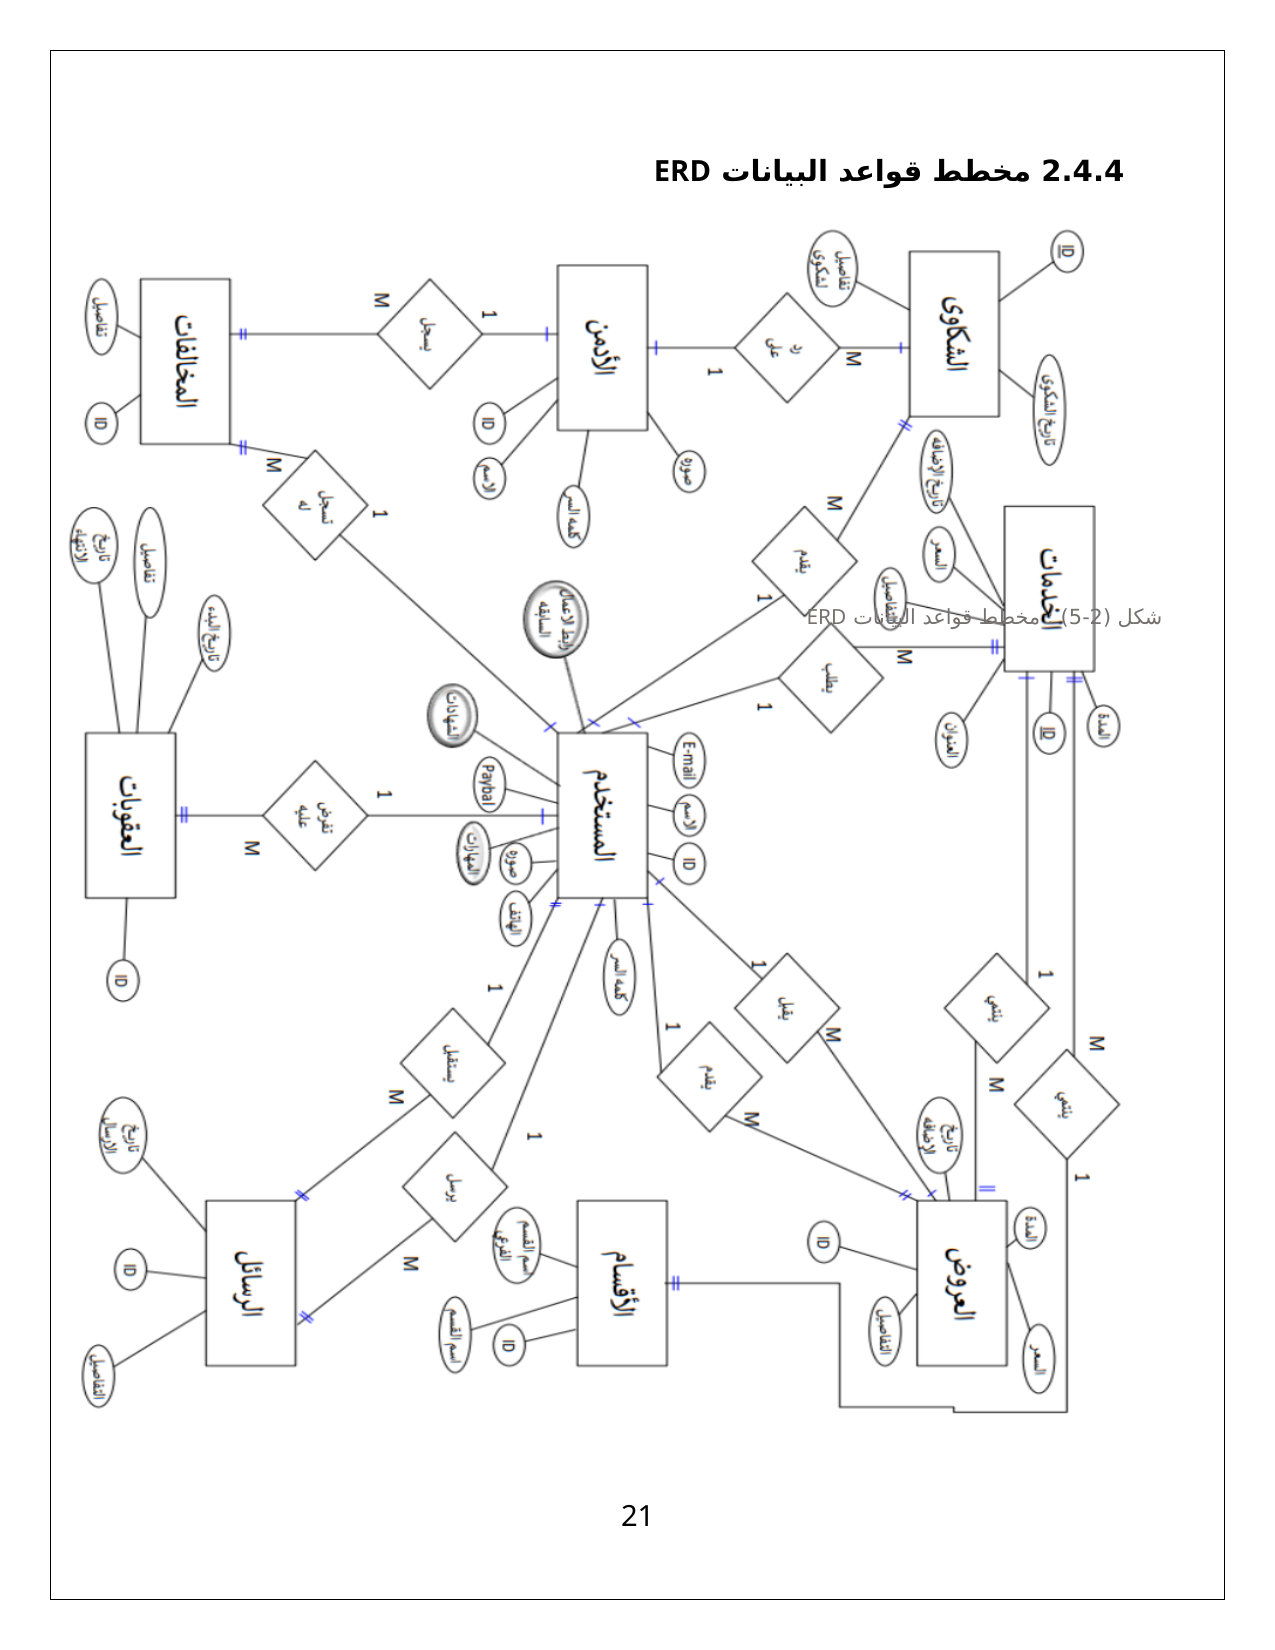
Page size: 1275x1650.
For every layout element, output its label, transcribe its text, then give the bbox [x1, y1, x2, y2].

subtitle 2.4.4 مخطط قواعد البيانات ERD [150, 150, 1124, 188]
